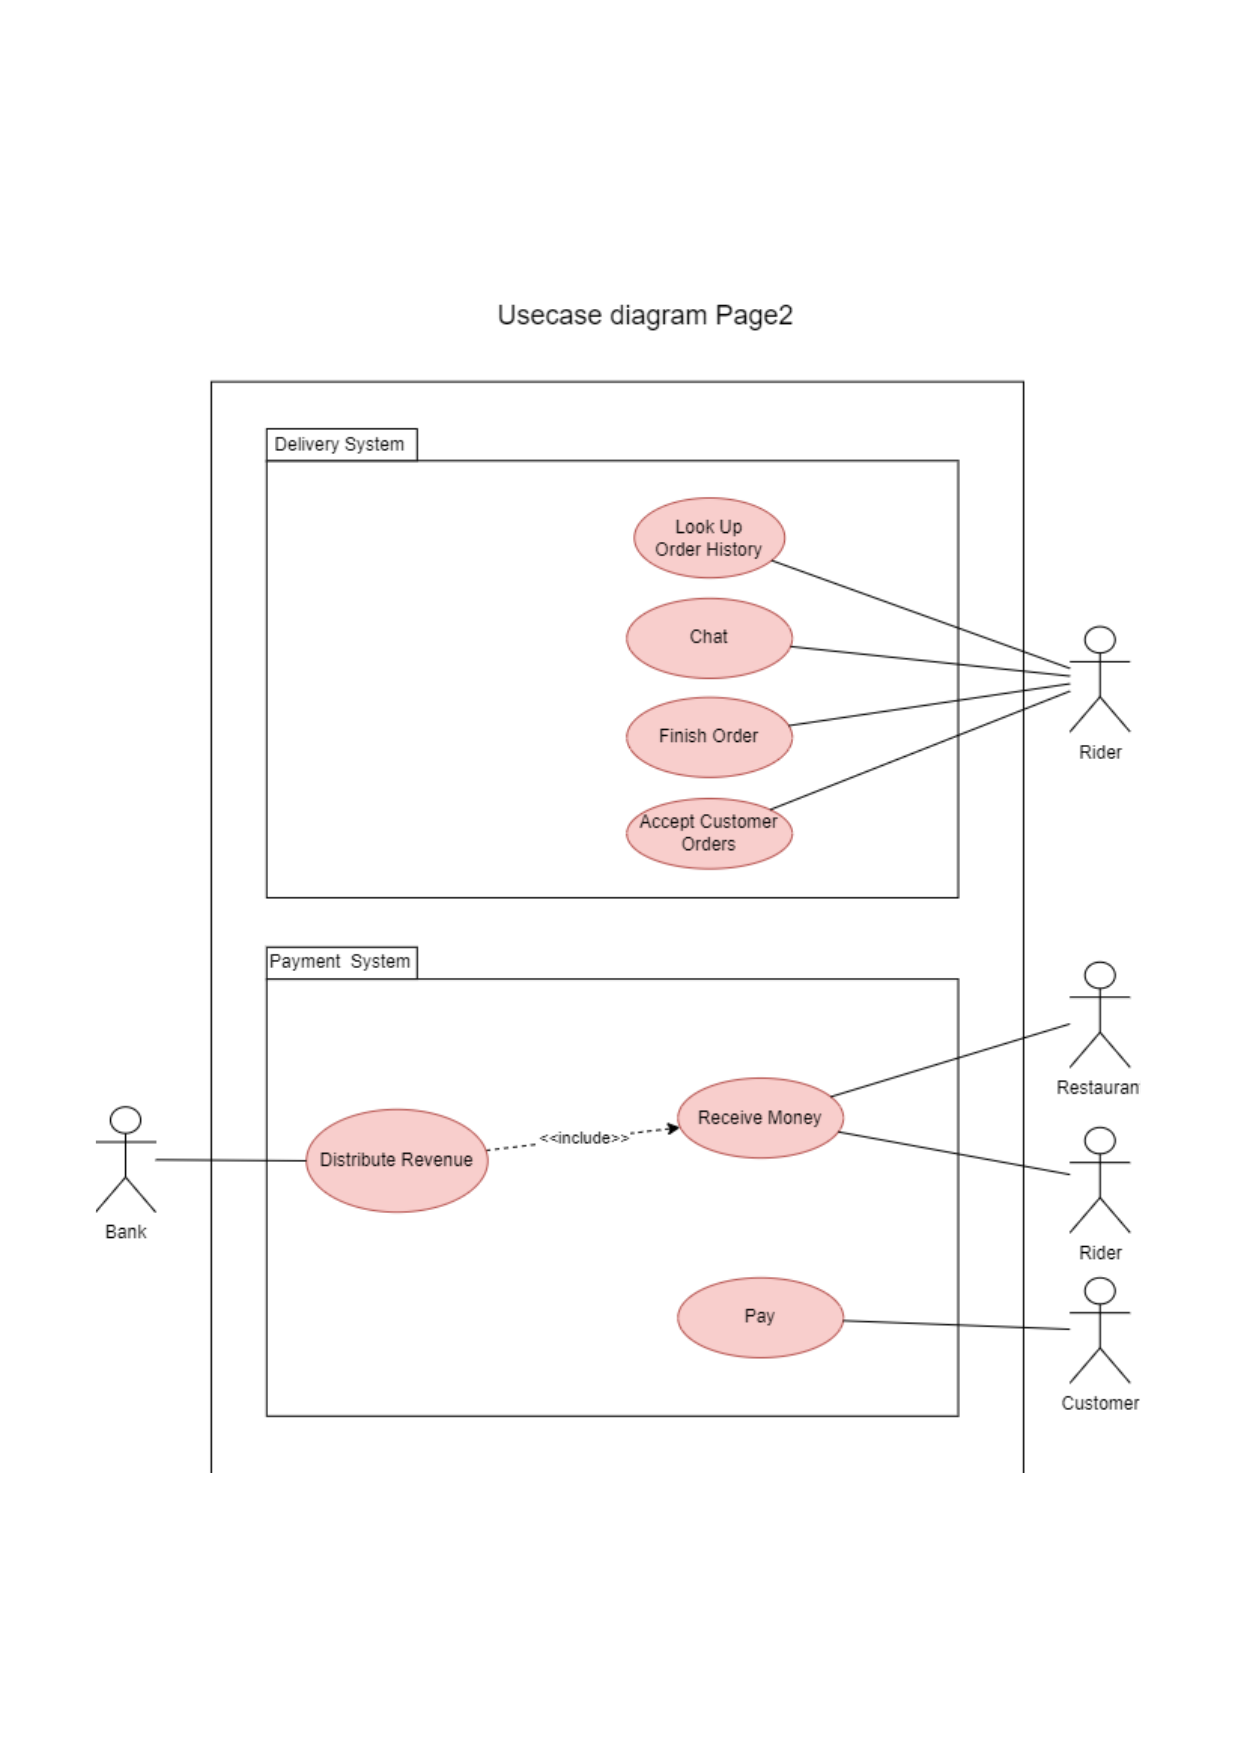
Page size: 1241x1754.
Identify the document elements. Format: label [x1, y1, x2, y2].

picture [95, 278, 1141, 1471]
